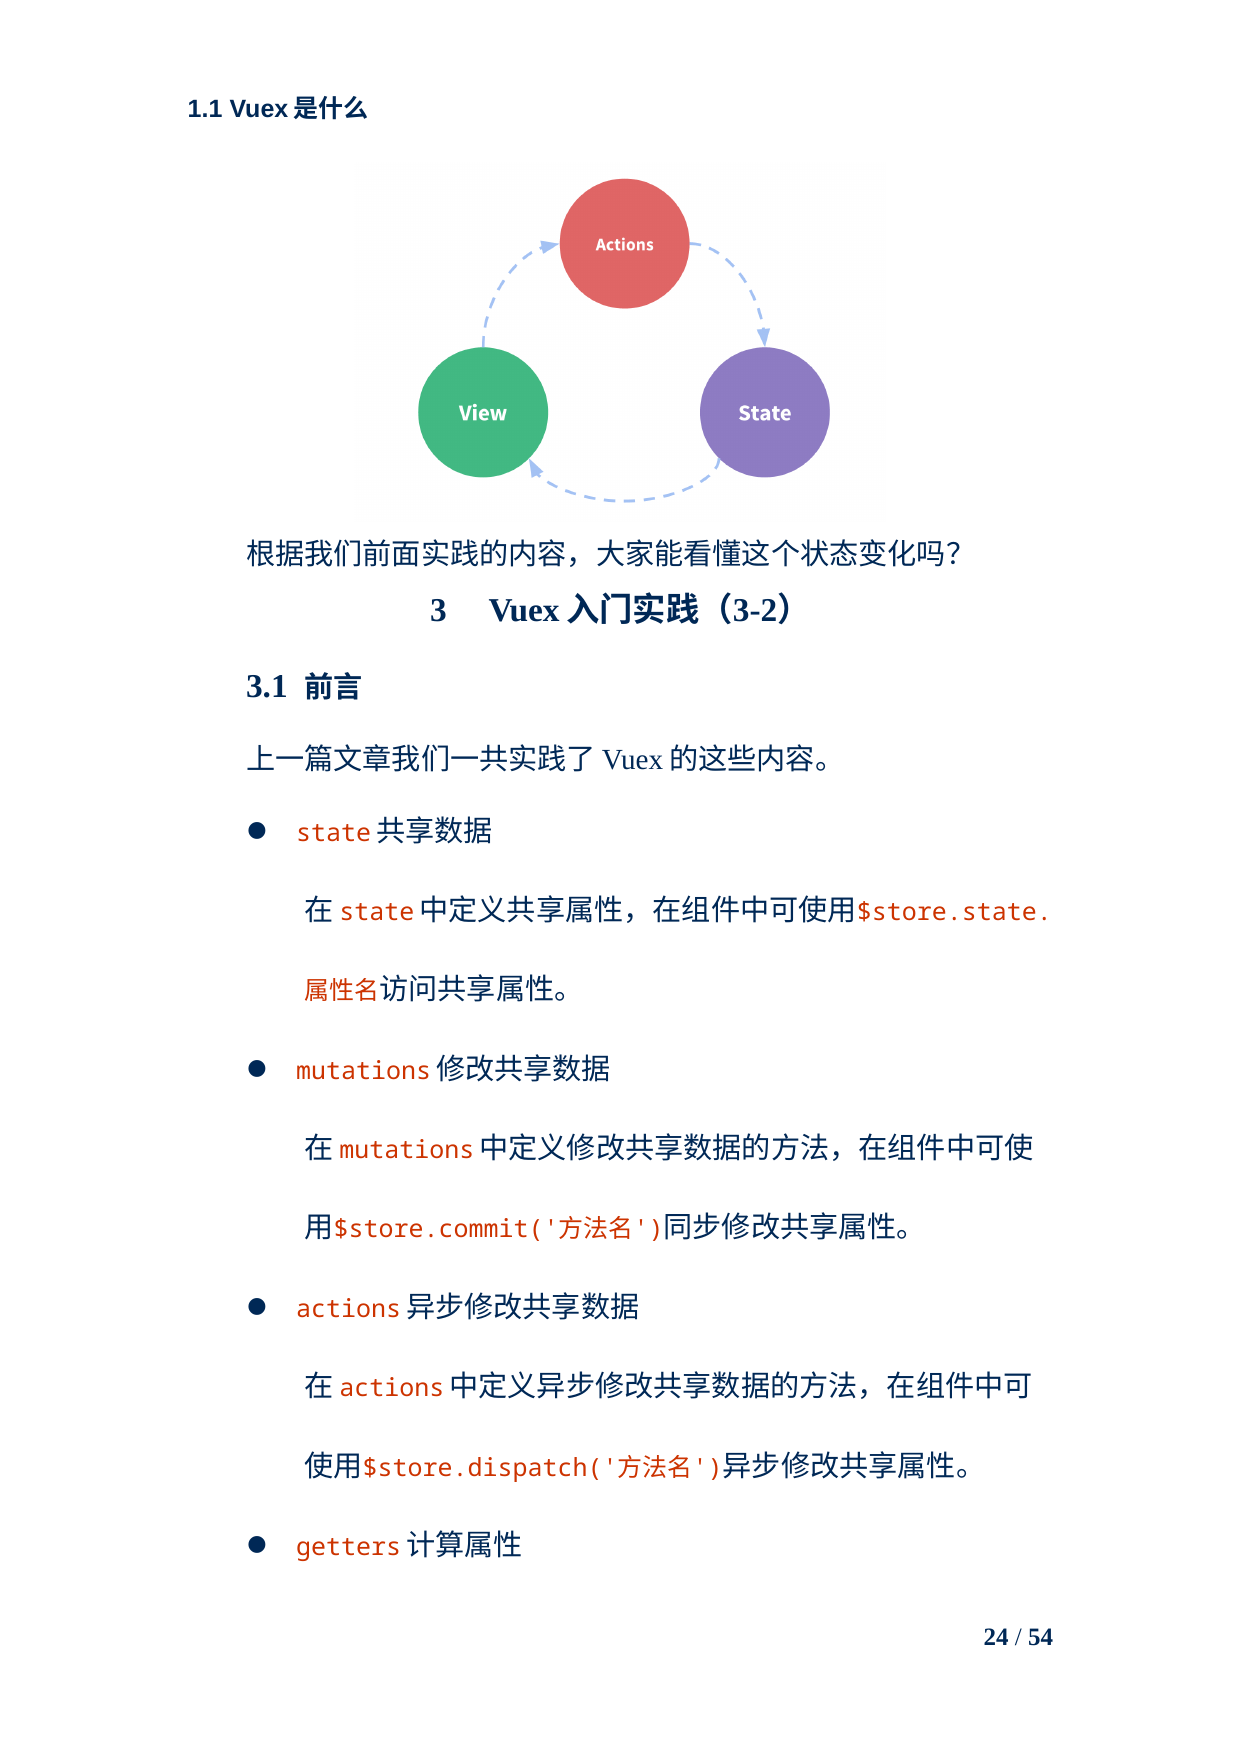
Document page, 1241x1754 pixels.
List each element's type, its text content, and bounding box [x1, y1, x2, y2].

subtitle 前言 [246, 663, 1053, 706]
list 在actions中定义异步修改共享数据的方法，在组件中可使用$store.dispatch('方法名')异步修改共享属性。 [304, 1344, 1053, 1503]
picture [354, 162, 886, 522]
subtitle Vuex入门实践（3-2） [187, 583, 1053, 631]
list getters计算属性 [246, 1503, 1053, 1582]
text 上一篇文章我们一共实践了Vuex的这些内容。 [187, 736, 1053, 778]
list state共享数据 [246, 789, 1053, 868]
list mutations修改共享数据 [246, 1027, 1053, 1106]
text 根据我们前面实践的内容，大家能看懂这个状态变化吗？ [187, 530, 1053, 573]
list actions异步修改共享数据 [246, 1265, 1053, 1344]
list 在mutations中定义修改共享数据的方法，在组件中可使用$store.commit('方法名')同步修改共享属性。 [304, 1106, 1053, 1265]
list 在state中定义共享属性，在组件中可使用$store.state.属性名访问共享属性。 [304, 868, 1053, 1027]
